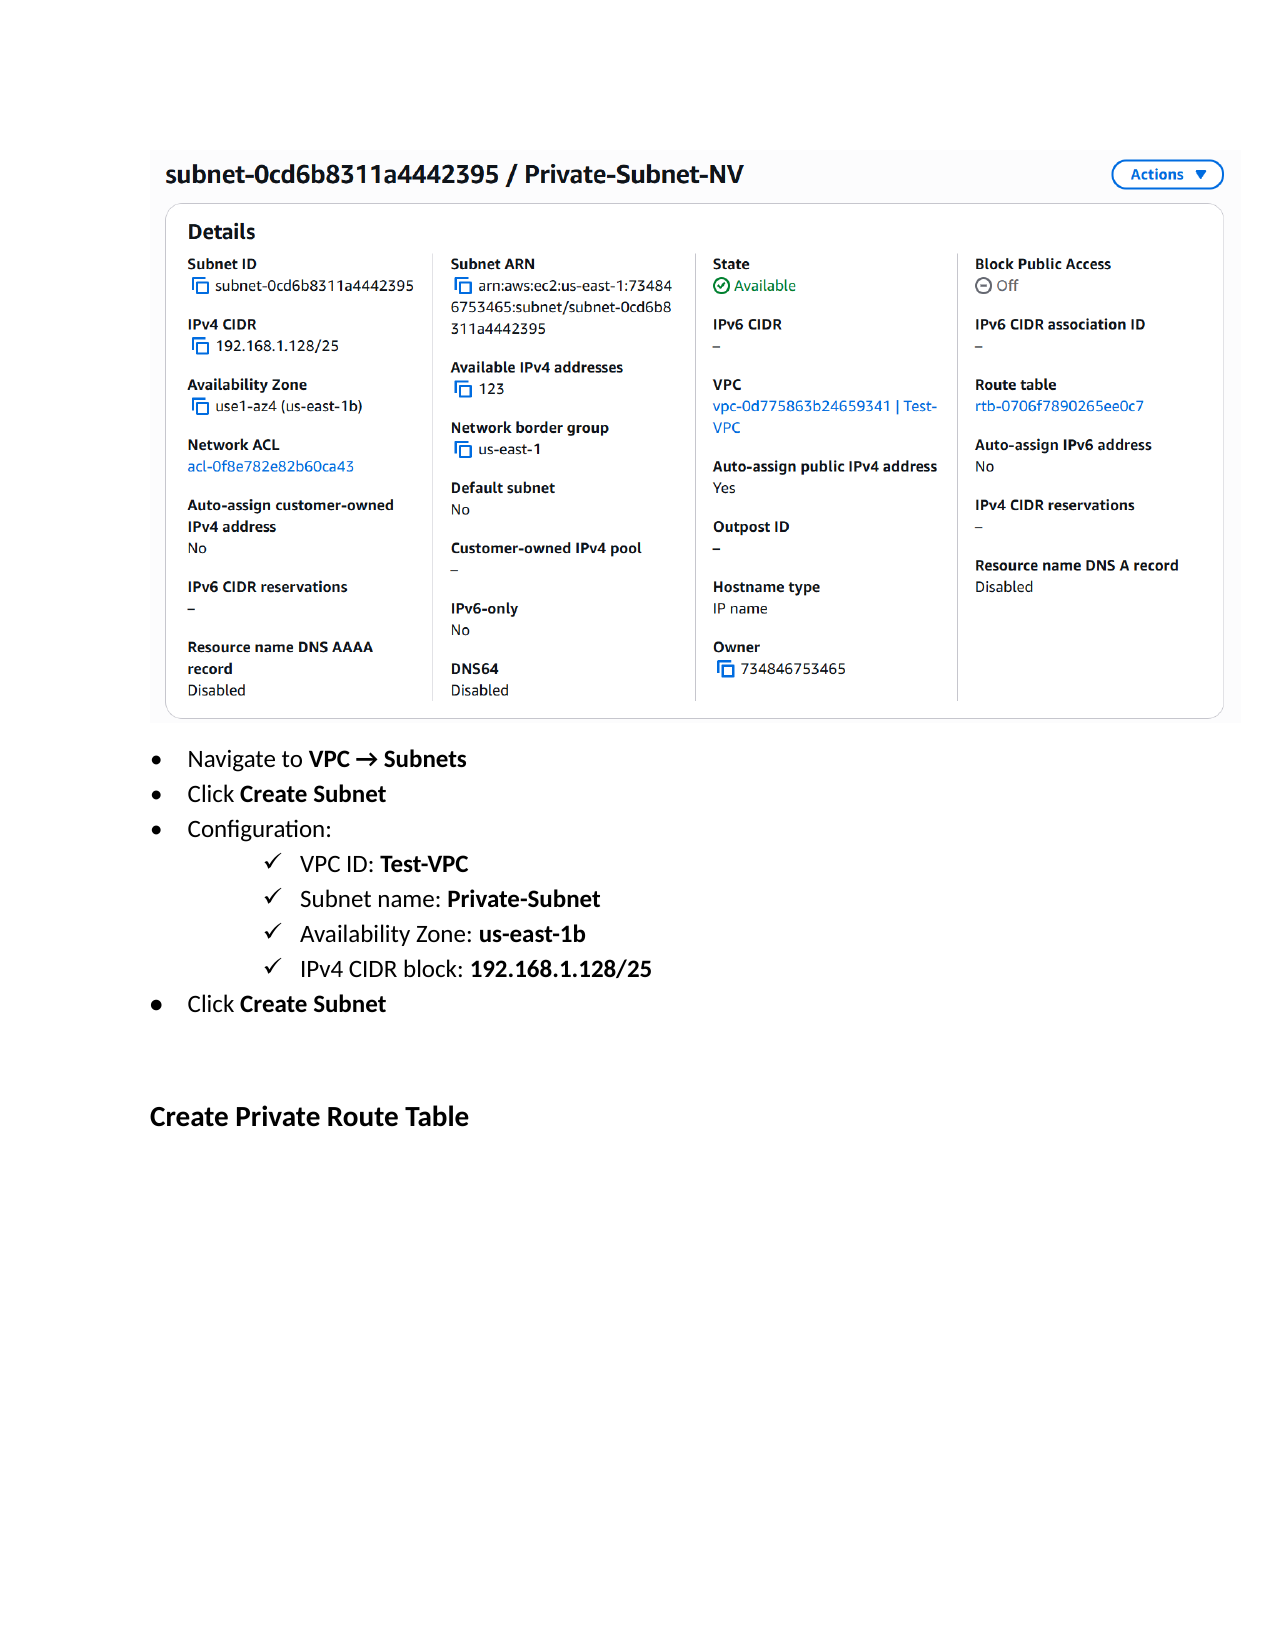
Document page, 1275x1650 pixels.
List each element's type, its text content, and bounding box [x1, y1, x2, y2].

list VPC ID: Test-VPC [262, 848, 1125, 879]
list Click Create Subnet [150, 778, 1125, 809]
list IPv4 CIDR block: 192.168.1.128/25 [262, 953, 1125, 984]
list Click Create Subnet [150, 988, 1125, 1019]
text Create Private Route Table [150, 1098, 1125, 1133]
list Subnet name: Private-Subnet [262, 883, 1125, 914]
picture [150, 150, 1241, 723]
list Configuration: [150, 813, 1125, 844]
list Navigate to VPC → Subnets [150, 743, 1125, 774]
list Availability Zone: us-east-1b [262, 918, 1125, 949]
